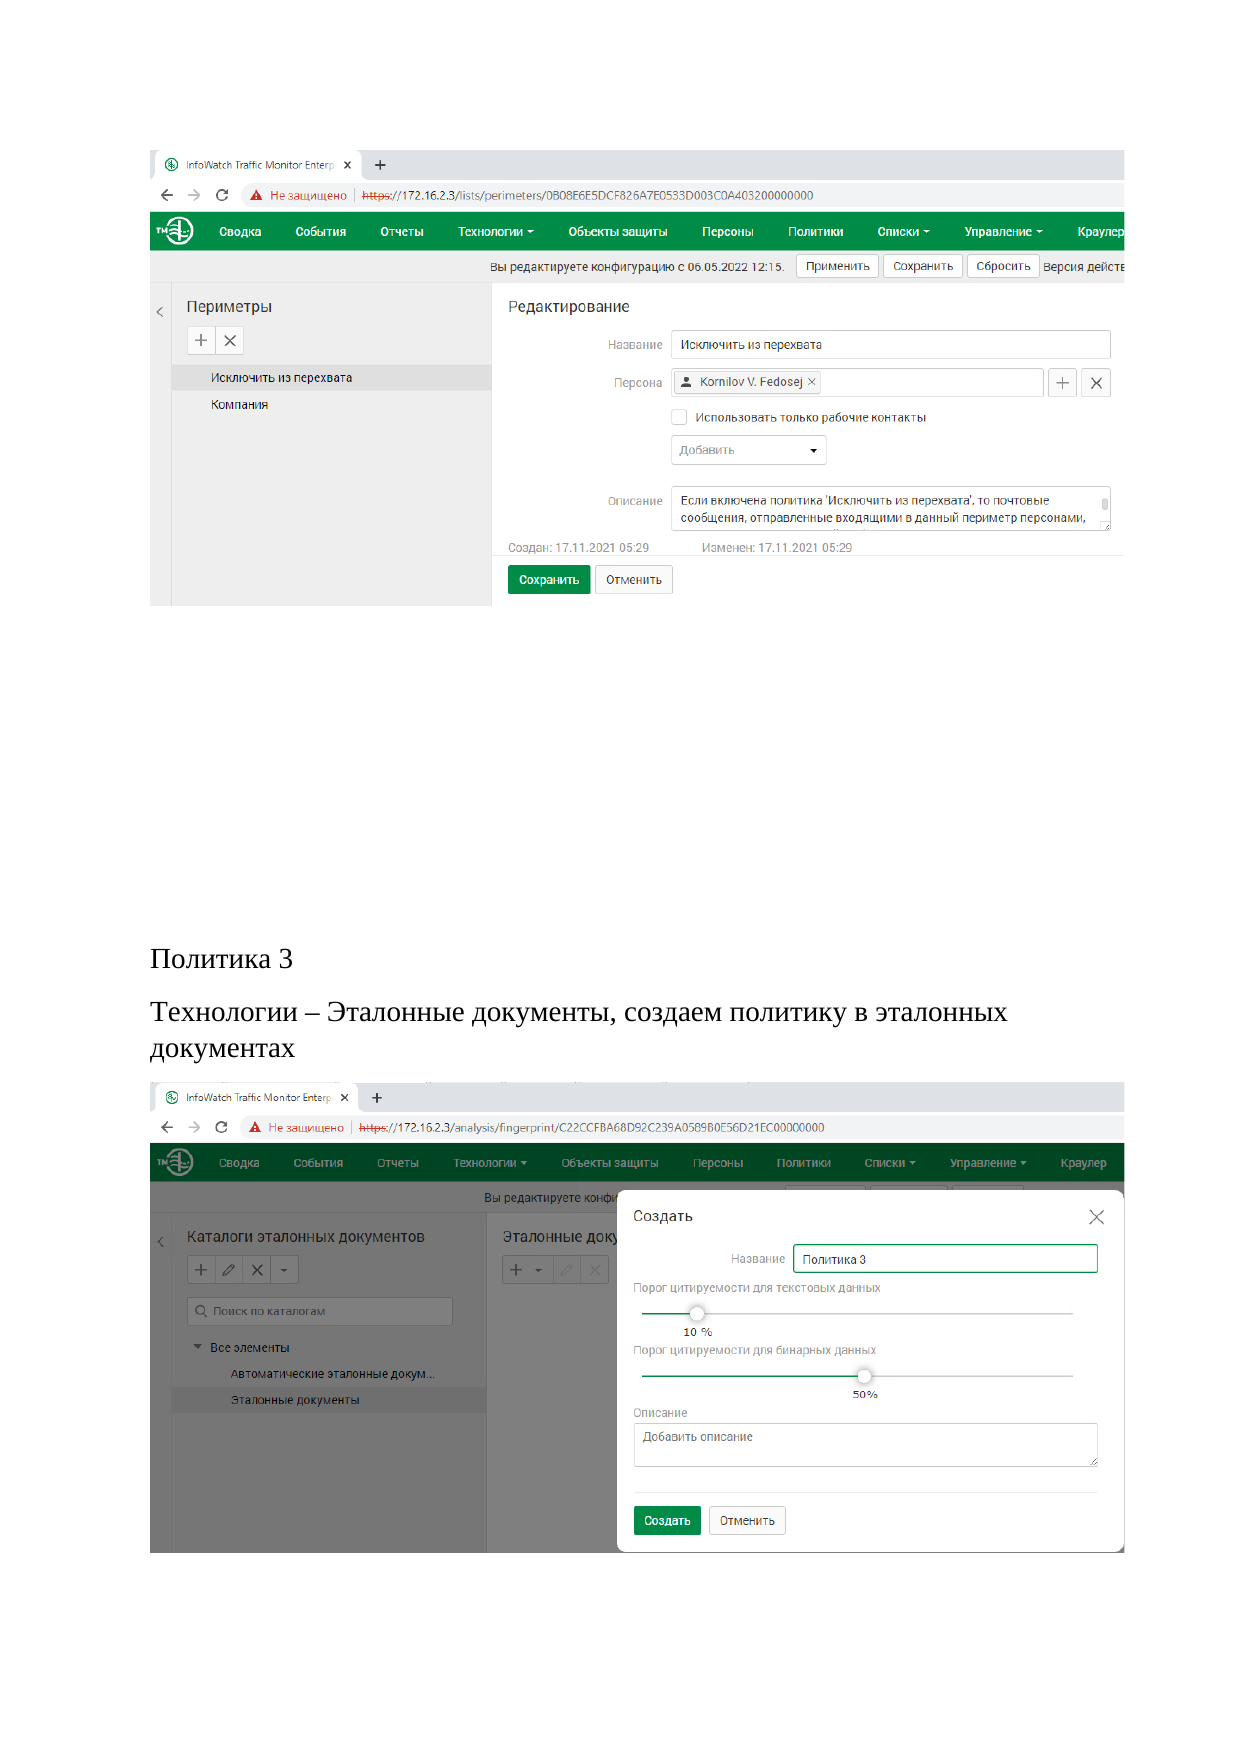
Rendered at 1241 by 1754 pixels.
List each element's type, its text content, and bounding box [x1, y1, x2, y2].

picture [150, 150, 1125, 606]
picture [150, 1082, 1125, 1553]
text Технологии – Эталонные документы, создаем политику в эталонных документах [150, 994, 1090, 1064]
text Политика 3 [150, 941, 1090, 975]
